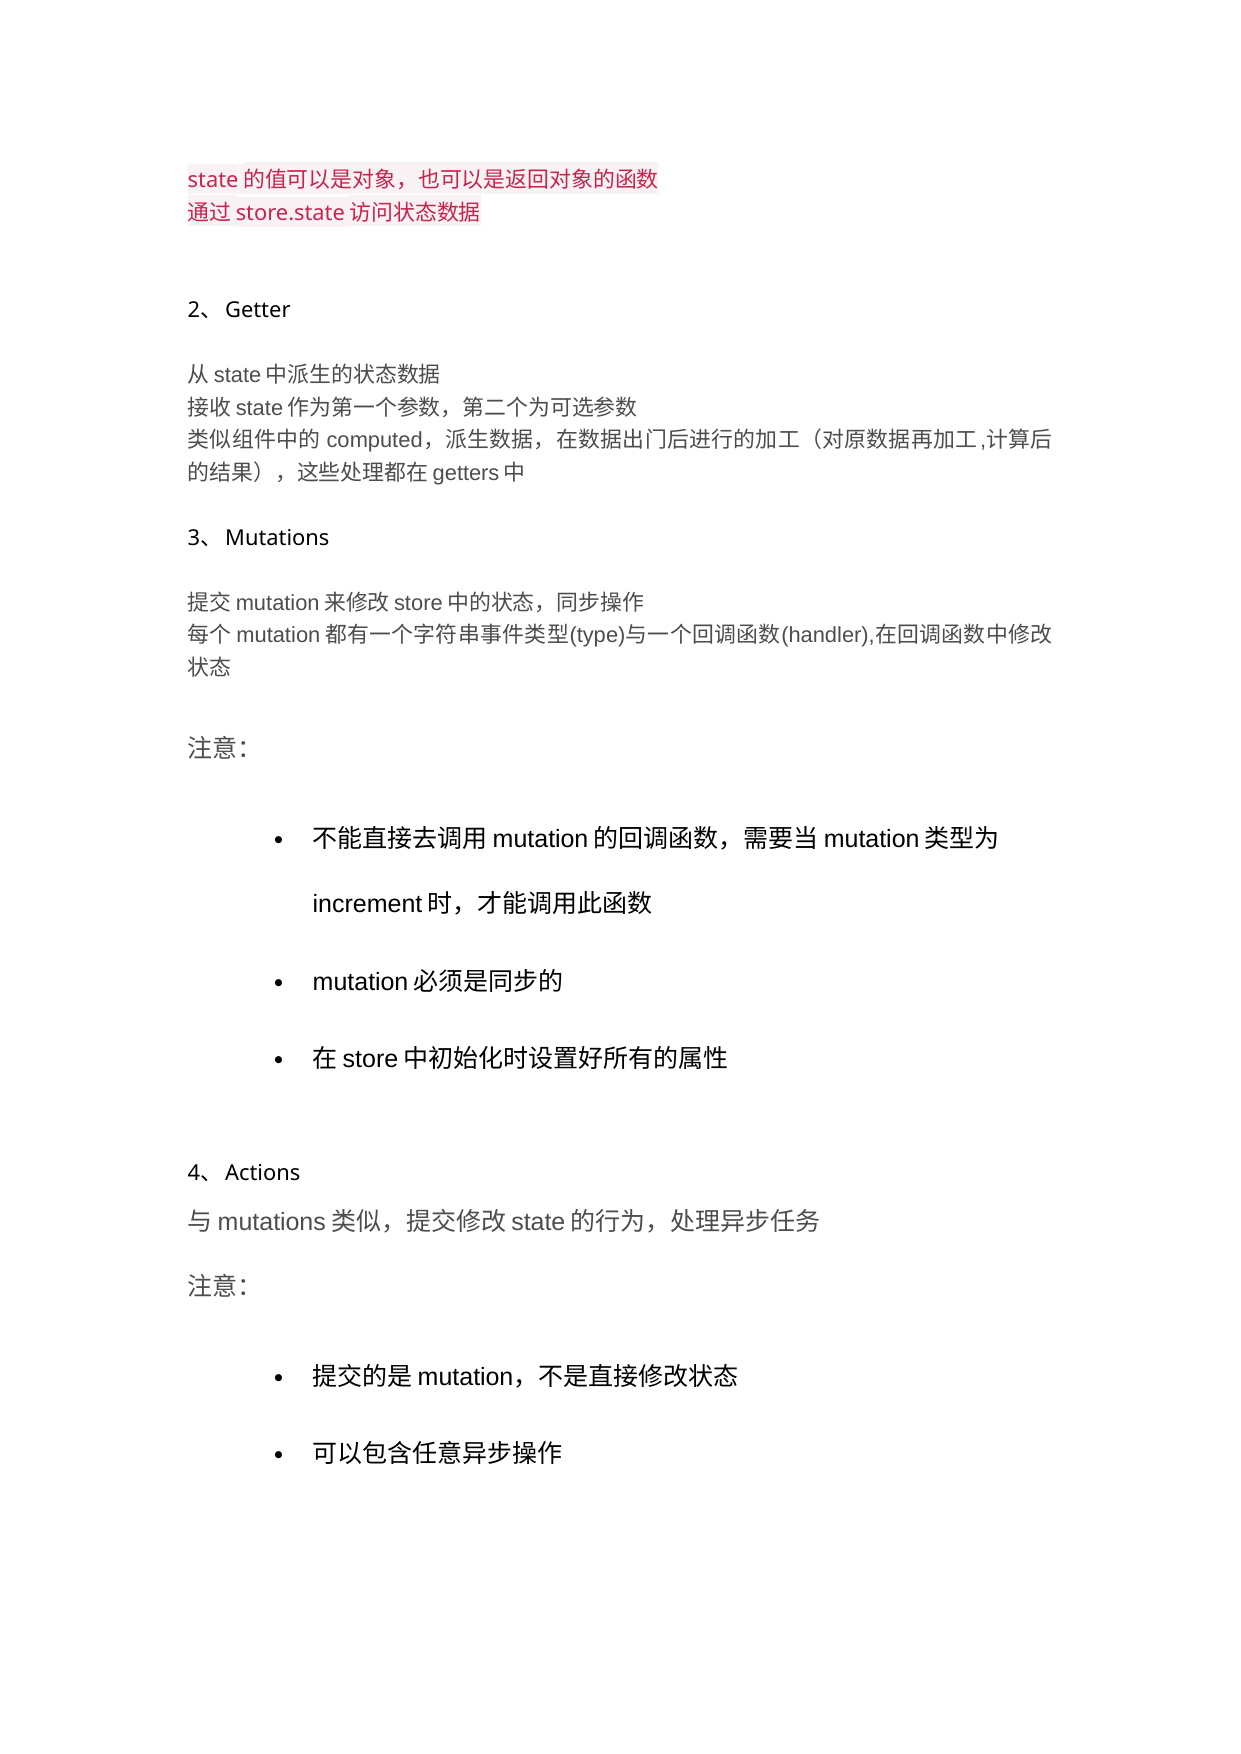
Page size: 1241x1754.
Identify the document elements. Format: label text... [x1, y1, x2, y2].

text 注意： [187, 714, 1053, 779]
list 可以包含任意异步操作 [275, 1419, 1053, 1484]
list 在store中初始化时设置好所有的属性 [275, 1024, 1053, 1089]
text 与mutations类似，提交修改state的行为，处理异步任务 注意： [187, 1187, 1053, 1317]
list Mutations [187, 519, 1053, 552]
list Getter [187, 292, 1053, 324]
text state的值可以是对象，也可以是返回对象的函数 通过store.state访问状态数据 [187, 162, 1053, 227]
list mutation必须是同步的 [275, 947, 1053, 1012]
text 提交mutation来修改store中的状态，同步操作 每个mutation都有一个字符串事件类型(type)与一个回调函数(handler),在回调函数中修改状态 [187, 584, 1053, 682]
list 提交的是mutation，不是直接修改状态 [275, 1342, 1053, 1407]
text 从state中派生的状态数据 接收state作为第一个参数，第二个为可选参数 类似组件中的 computed，派生数据，在数据出门后进行的加工（对原数据再加工,计算后的结果），这些处理都在getters中 [187, 357, 1053, 487]
list 不能直接去调用mutation的回调函数，需要当mutation类型为increment时，才能调用此函数 [275, 804, 1053, 934]
list Actions [187, 1154, 1053, 1187]
